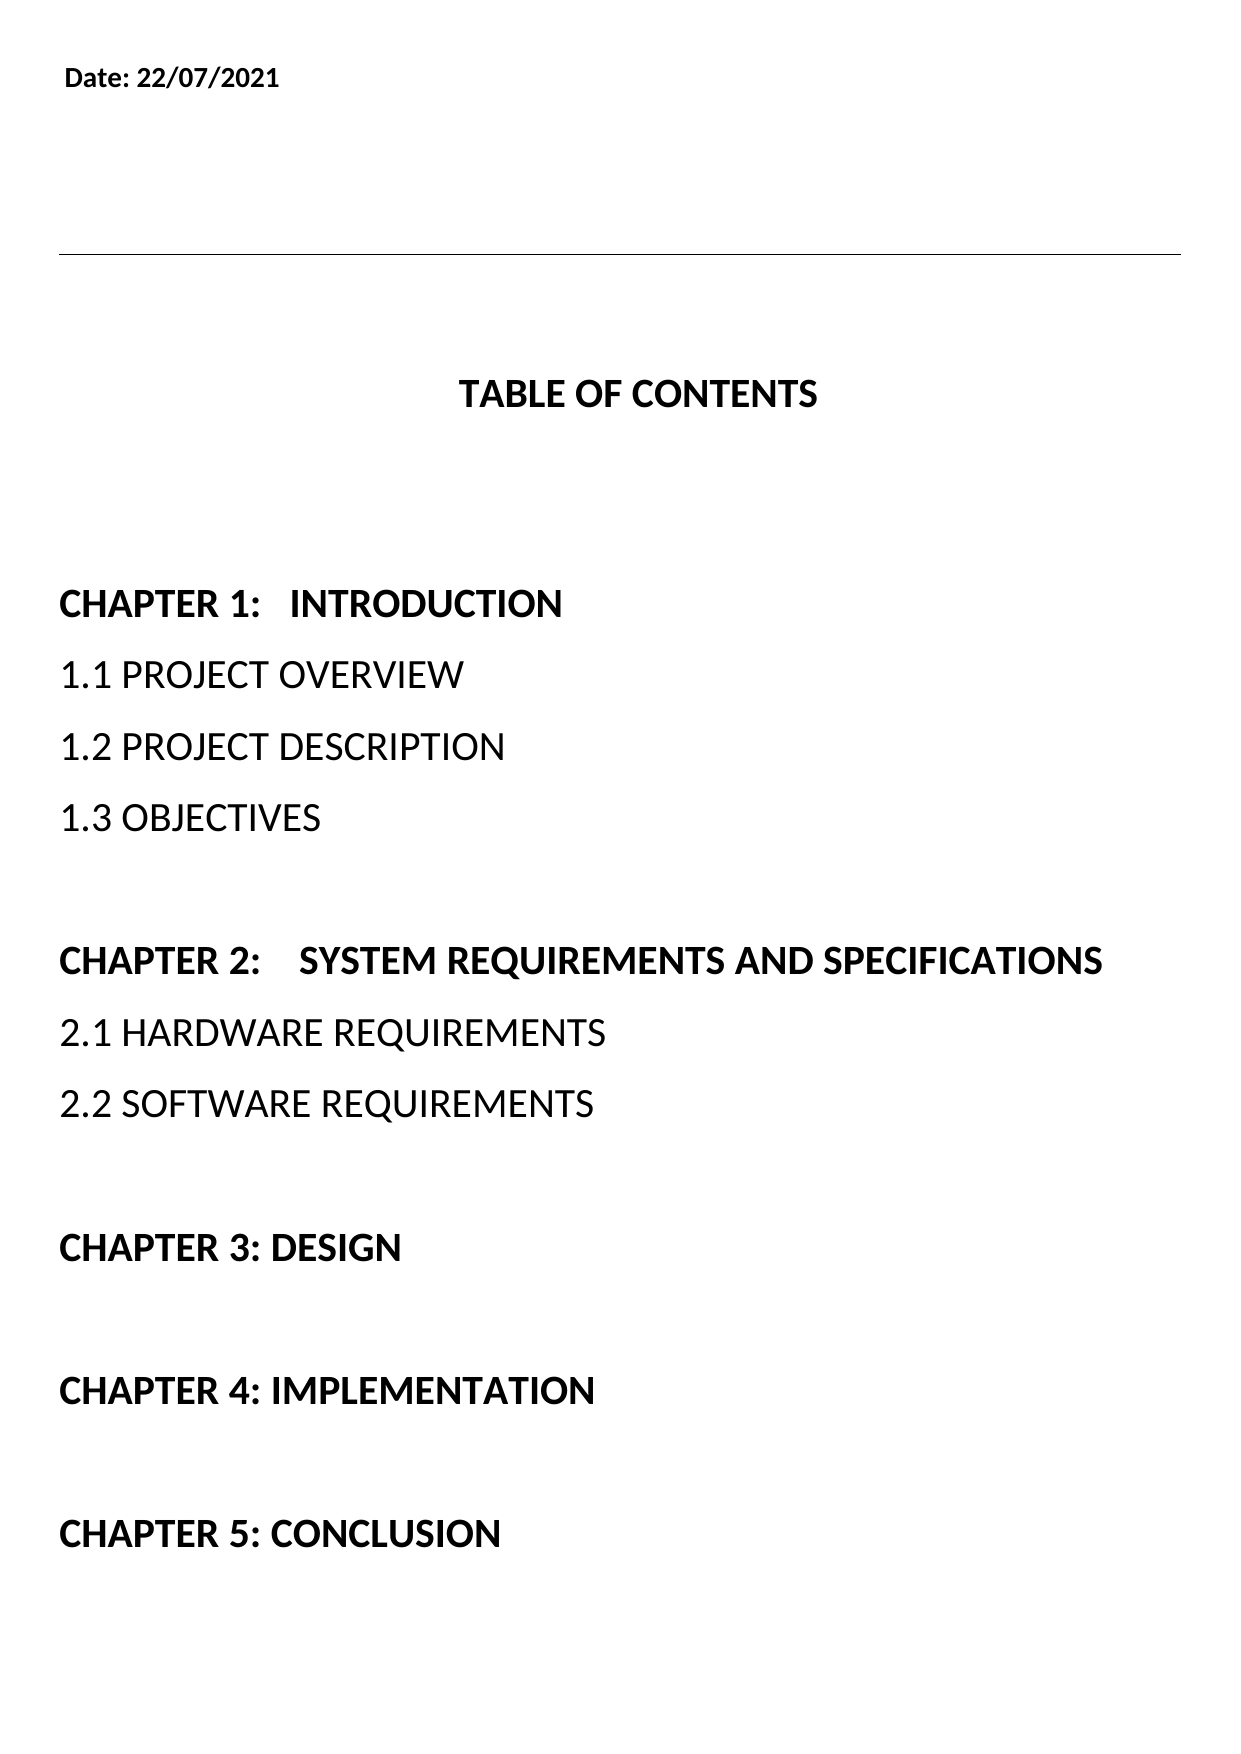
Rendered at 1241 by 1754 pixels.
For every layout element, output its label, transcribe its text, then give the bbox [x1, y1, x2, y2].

text 1.1 PROJECT OVERVIEW [59, 648, 1181, 699]
text 1.3 OBJECTIVES [59, 791, 1181, 842]
text CHAPTER 3: DESIGN [59, 1221, 1181, 1271]
text CHAPTER 5: CONCLUSION [59, 1507, 1181, 1558]
text TABLE OF CONTENTS [59, 367, 1181, 418]
text 2.2 SOFTWARE REQUIREMENTS [59, 1077, 1181, 1128]
text 2.1 HARDWARE REQUIREMENTS [59, 1006, 1181, 1057]
text CHAPTER 4: IMPLEMENTATION [59, 1364, 1181, 1414]
text CHAPTER 2: SYSTEM REQUIREMENTS AND SPECIFICATIONS [59, 934, 1181, 985]
text CHAPTER 1: INTRODUCTION [59, 577, 1181, 627]
text 1.2 PROJECT DESCRIPTION [59, 720, 1181, 771]
text Date: 22/07/2021 [59, 59, 1181, 95]
